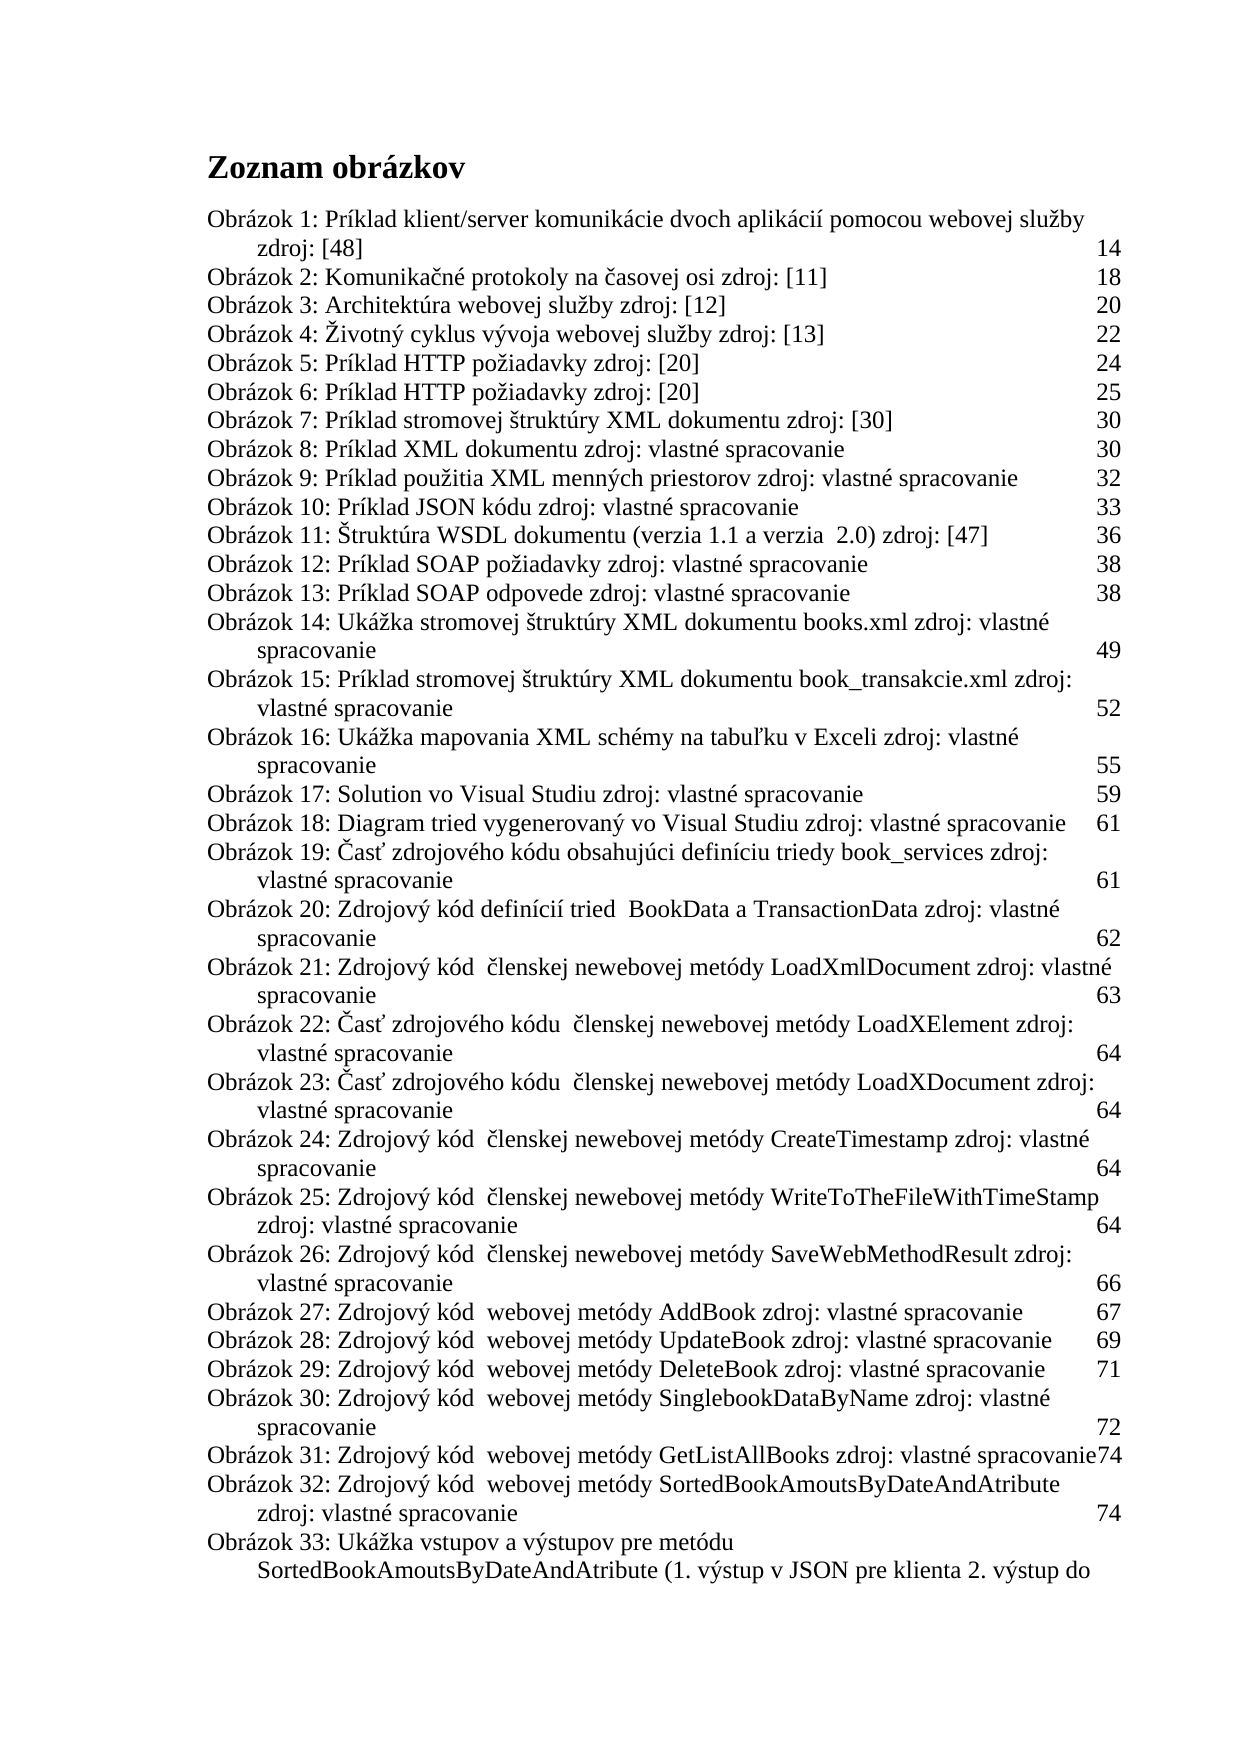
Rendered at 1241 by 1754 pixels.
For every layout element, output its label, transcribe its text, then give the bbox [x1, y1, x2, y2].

text Zoznam obrázkov [207, 148, 1122, 186]
text Obrázok 2: Komunikačné protokoly na časovej osi zdroj: [11] 18 [207, 262, 1122, 291]
text Obrázok 12: Príklad SOAP požiadavky zdroj: vlastné spracovanie 38 [207, 549, 1122, 578]
text Obrázok 25: Zdrojový kód členskej newebovej metódy WriteToTheFileWithTimeStamp zdroj: vlastné spracovanie 64 [207, 1182, 1122, 1239]
text Obrázok 10: Príklad JSON kódu zdroj: vlastné spracovanie 33 [207, 492, 1122, 521]
text Obrázok 14: Ukážka stromovej štruktúry XML dokumentu books.xml zdroj: vlastné spracovanie 49 [207, 607, 1122, 664]
text Obrázok 27: Zdrojový kód webovej metódy AddBook zdroj: vlastné spracovanie 67 [207, 1297, 1122, 1326]
text Obrázok 9: Príklad použitia XML menných priestorov zdroj: vlastné spracovanie 32 [207, 463, 1122, 492]
text Obrázok 20: Zdrojový kód definícií tried BookData a TransactionData zdroj: vlastné spracovanie 62 [207, 894, 1122, 952]
text Obrázok 3: Architektúra webovej služby zdroj: [12] 20 [207, 291, 1122, 319]
text Obrázok 18: Diagram tried vygenerovaný vo Visual Studiu zdroj: vlastné spracovanie 61 [207, 808, 1122, 837]
text Obrázok 29: Zdrojový kód webovej metódy DeleteBook zdroj: vlastné spracovanie 71 [207, 1354, 1122, 1383]
text Obrázok 28: Zdrojový kód webovej metódy UpdateBook zdroj: vlastné spracovanie 69 [207, 1326, 1122, 1354]
text Obrázok 6: Príklad HTTP požiadavky zdroj: [20] 25 [207, 377, 1122, 406]
text Obrázok 7: Príklad stromovej štruktúry XML dokumentu zdroj: [30] 30 [207, 406, 1122, 434]
text Obrázok 26: Zdrojový kód členskej newebovej metódy SaveWebMethodResult zdroj: vlastné spracovanie 66 [207, 1239, 1122, 1297]
text Obrázok 30: Zdrojový kód webovej metódy SinglebookDataByName zdroj: vlastné spracovanie 72 [207, 1383, 1122, 1441]
text Obrázok 31: Zdrojový kód webovej metódy GetListAllBooks zdroj: vlastné spracovanie 74 [207, 1441, 1122, 1469]
text Obrázok 8: Príklad XML dokumentu zdroj: vlastné spracovanie 30 [207, 434, 1122, 463]
text Obrázok 22: Časť zdrojového kódu členskej newebovej metódy LoadXElement zdroj: vlastné spracovanie 64 [207, 1009, 1122, 1067]
text Obrázok 13: Príklad SOAP odpovede zdroj: vlastné spracovanie 38 [207, 578, 1122, 607]
text Obrázok 15: Príklad stromovej štruktúry XML dokumentu book_transakcie.xml zdroj: vlastné spracovanie 52 [207, 664, 1122, 722]
text Obrázok 16: Ukážka mapovania XML schémy na tabuľku v Exceli zdroj: vlastné spracovanie 55 [207, 722, 1122, 779]
text Obrázok 5: Príklad HTTP požiadavky zdroj: [20] 24 [207, 348, 1122, 377]
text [207, 1527, 1122, 1584]
text Obrázok 21: Zdrojový kód členskej newebovej metódy LoadXmlDocument zdroj: vlastné spracovanie 63 [207, 952, 1122, 1009]
text Obrázok 23: Časť zdrojového kódu členskej newebovej metódy LoadXDocument zdroj: vlastné spracovanie 64 [207, 1067, 1122, 1124]
text Obrázok 1: Príklad klient/server komunikácie dvoch aplikácií pomocou webovej služby zdroj: [48] 14 [207, 204, 1122, 262]
text Obrázok 17: Solution vo Visual Studiu zdroj: vlastné spracovanie 59 [207, 779, 1122, 808]
text Obrázok 11: Štruktúra WSDL dokumentu (verzia 1.1 a verzia 2.0) zdroj: [47] 36 [207, 521, 1122, 549]
text Obrázok 19: Časť zdrojového kódu obsahujúci definíciu triedy book_services zdroj: vlastné spracovanie 61 [207, 837, 1122, 894]
text Obrázok 4: Životný cyklus vývoja webovej služby zdroj: [13] 22 [207, 319, 1122, 348]
text Obrázok 24: Zdrojový kód členskej newebovej metódy CreateTimestamp zdroj: vlastné spracovanie 64 [207, 1124, 1122, 1182]
text Obrázok 32: Zdrojový kód webovej metódy SortedBookAmoutsByDateAndAtribute zdroj: vlastné spracovanie 74 [207, 1469, 1122, 1527]
